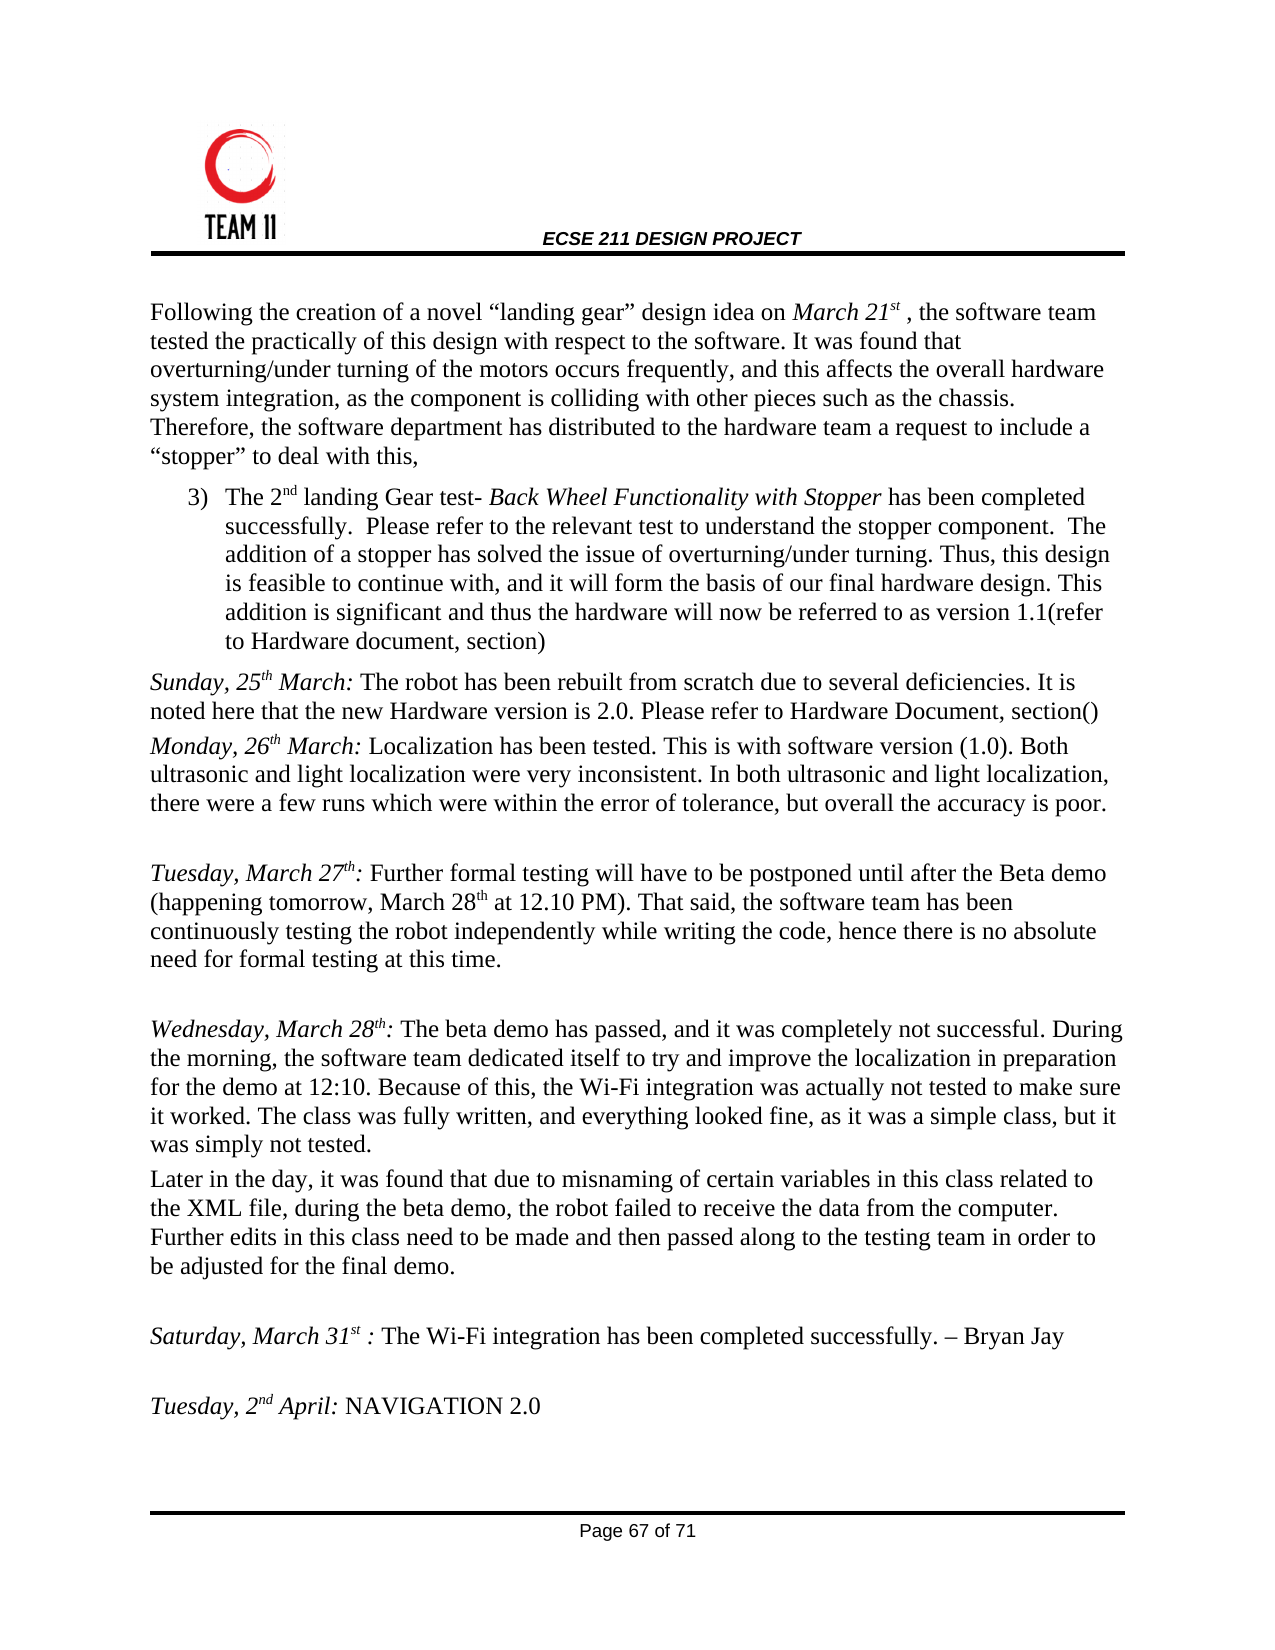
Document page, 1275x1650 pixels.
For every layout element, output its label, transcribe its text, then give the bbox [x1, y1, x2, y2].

subtitle Sunday, 25th March: The robot has been rebuilt from scratch due to several deficiencies. It is noted here that the new Hardware version is 2.0. Please refer to Hardware Document, section() [150, 667, 1125, 724]
subtitle The 2nd landing Gear test- Back Wheel Functionality with Stopper has been completed successfully. Please refer to the relevant test to understand the stopper component. The addition of a stopper has solved the issue of overturning/under turning. Thus, this design is feasible to continue with, and it will form the basis of our final hardware design. This addition is significant and thus the hardware will now be referred to as version 1.1(refer to Hardware document, section) [187, 482, 1125, 654]
text Tuesday, 2nd April: NAVIGATION 2.0 [150, 1391, 1125, 1419]
text Monday, 26th March: Localization has been tested. This is with software version (1.0). Both ultrasonic and light localization were very inconsistent. In both ultrasonic and light localization, there were a few runs which were within the error of tolerance, but overall the accuracy is poor. [150, 731, 1125, 817]
text Later in the day, it was found that due to misnaming of certain variables in this class related to the XML file, during the beta demo, the robot failed to receive the data from the computer. Further edits in this class need to be made and then passed along to the testing team in order to be adjusted for the final demo. [150, 1164, 1125, 1279]
text Saturday, March 31st : The Wi-Fi integration has been completed successfully. – Bryan Jay [150, 1321, 1125, 1349]
subtitle Following the creation of a novel “landing gear” design idea on March 21st , the software team tested the practically of this design with respect to the software. It was found that overturning/under turning of the motors occurs frequently, and this affects the overall hardware system integration, as the component is colliding with other pieces such as the chassis. Therefore, the software department has distributed to the hardware team a request to include a “stopper” to deal with this, [150, 297, 1125, 469]
text Wednesday, March 28th: The beta demo has passed, and it was completely not successful. During the morning, the software team dedicated itself to try and improve the localization in preparation for the demo at 12:10. Because of this, the Wi-Fi integration was actually not tested to make sure it worked. The class was fully written, and everything looked fine, as it was a simple class, but it was simply not tested. [150, 1014, 1125, 1158]
text Tuesday, March 27th: Further formal testing will have to be postponed until after the Beta demo (happening tomorrow, March 28th at 12.10 PM). That said, the software team has been continuously testing the robot independently while writing the code, hence there is no absolute need for formal testing at this time. [150, 858, 1125, 973]
picture [197, 120, 286, 245]
